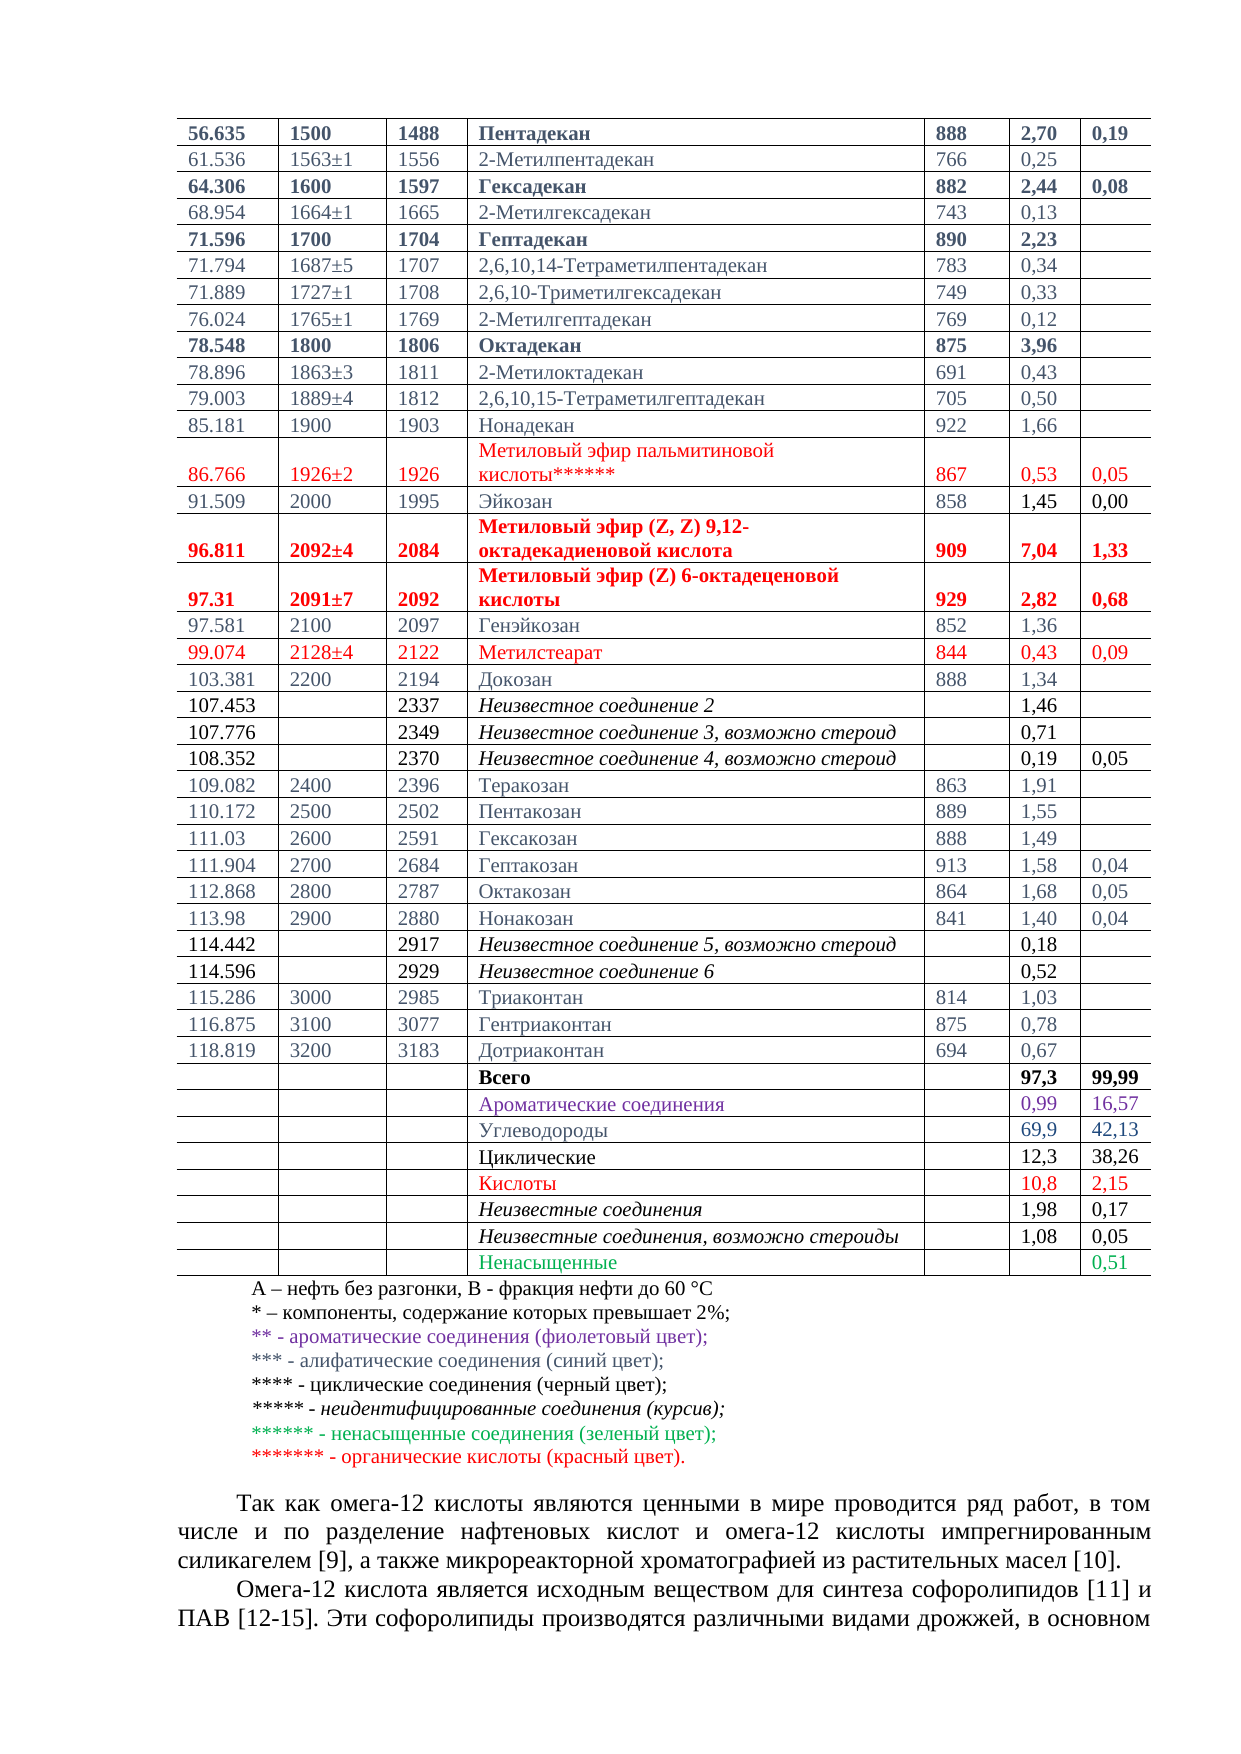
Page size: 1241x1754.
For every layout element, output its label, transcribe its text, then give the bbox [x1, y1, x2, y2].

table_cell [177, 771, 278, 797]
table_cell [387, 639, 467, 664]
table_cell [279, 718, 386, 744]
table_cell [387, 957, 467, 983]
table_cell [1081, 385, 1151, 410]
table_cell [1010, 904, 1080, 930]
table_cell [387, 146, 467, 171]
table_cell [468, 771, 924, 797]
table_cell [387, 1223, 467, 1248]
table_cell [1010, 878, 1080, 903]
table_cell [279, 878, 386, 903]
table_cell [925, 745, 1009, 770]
text * – компоненты, содержание которых превышает 2%; [177, 1300, 1152, 1324]
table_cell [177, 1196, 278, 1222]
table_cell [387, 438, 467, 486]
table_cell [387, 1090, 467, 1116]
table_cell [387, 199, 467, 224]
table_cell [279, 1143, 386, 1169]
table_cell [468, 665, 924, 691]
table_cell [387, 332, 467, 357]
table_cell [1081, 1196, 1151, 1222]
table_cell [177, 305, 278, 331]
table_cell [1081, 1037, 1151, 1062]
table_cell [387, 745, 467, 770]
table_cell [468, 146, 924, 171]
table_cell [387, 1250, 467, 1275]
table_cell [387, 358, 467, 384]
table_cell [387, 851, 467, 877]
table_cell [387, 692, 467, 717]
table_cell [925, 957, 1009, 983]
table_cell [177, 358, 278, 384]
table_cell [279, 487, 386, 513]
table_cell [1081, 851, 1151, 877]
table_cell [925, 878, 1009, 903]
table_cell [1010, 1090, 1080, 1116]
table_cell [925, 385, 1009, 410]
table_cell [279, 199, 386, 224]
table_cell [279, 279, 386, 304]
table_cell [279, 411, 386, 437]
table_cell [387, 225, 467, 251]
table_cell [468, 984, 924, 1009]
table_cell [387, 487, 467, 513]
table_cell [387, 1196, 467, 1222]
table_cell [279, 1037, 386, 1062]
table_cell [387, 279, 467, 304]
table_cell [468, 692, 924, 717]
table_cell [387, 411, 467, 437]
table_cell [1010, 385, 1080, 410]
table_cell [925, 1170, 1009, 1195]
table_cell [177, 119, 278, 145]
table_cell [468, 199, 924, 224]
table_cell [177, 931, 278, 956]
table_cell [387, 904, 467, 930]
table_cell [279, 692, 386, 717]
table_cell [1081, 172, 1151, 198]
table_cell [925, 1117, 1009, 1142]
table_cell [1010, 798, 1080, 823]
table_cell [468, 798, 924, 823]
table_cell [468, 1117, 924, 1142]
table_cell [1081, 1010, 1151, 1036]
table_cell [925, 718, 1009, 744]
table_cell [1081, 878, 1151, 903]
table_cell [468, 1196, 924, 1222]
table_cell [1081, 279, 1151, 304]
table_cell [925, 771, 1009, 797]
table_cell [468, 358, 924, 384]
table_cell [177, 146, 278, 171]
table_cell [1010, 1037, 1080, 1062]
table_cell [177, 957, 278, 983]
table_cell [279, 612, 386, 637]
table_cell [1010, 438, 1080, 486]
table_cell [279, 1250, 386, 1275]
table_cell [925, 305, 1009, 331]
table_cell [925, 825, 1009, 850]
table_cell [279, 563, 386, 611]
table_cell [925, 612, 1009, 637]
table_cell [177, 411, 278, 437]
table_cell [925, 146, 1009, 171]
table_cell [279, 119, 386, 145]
text *** - алифатические соединения (синий цвет); [177, 1348, 1152, 1372]
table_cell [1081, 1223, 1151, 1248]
text Так как омега-12 кислоты являются ценными в мире проводится ряд работ, в том числе и по разделение нафтеновых кислот и омега-12 кислоты импрегнированным силикагелем [9], а также микрореакторной хроматографией из растительных масел [10]. [177, 1488, 1152, 1574]
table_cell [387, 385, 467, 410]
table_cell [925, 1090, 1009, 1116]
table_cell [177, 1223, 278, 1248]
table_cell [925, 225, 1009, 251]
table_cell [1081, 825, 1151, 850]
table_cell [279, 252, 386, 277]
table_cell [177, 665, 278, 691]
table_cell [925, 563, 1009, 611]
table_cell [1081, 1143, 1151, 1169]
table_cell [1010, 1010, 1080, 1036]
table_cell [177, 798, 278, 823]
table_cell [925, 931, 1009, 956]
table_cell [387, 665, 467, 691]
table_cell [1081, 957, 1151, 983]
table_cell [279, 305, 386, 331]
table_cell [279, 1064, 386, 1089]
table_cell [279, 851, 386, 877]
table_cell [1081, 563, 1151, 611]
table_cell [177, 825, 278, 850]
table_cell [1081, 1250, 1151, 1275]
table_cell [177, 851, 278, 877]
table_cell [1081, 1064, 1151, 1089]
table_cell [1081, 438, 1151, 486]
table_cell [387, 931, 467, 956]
text ***** - неидентифицированные соединения (курсив); [177, 1396, 1152, 1420]
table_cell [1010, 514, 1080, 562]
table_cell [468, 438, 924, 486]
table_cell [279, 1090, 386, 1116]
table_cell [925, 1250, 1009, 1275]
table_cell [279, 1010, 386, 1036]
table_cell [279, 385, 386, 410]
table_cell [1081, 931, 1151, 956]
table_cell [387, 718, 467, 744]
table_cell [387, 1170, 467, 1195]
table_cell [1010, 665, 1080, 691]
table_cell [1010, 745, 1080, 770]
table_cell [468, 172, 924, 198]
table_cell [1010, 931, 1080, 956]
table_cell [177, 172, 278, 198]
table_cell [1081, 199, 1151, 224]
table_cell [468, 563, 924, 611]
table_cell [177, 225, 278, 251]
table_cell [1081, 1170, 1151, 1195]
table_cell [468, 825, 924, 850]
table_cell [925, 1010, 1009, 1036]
text А – нефть без разгонки, В - фракция нефти до 60 °С [177, 1276, 1152, 1300]
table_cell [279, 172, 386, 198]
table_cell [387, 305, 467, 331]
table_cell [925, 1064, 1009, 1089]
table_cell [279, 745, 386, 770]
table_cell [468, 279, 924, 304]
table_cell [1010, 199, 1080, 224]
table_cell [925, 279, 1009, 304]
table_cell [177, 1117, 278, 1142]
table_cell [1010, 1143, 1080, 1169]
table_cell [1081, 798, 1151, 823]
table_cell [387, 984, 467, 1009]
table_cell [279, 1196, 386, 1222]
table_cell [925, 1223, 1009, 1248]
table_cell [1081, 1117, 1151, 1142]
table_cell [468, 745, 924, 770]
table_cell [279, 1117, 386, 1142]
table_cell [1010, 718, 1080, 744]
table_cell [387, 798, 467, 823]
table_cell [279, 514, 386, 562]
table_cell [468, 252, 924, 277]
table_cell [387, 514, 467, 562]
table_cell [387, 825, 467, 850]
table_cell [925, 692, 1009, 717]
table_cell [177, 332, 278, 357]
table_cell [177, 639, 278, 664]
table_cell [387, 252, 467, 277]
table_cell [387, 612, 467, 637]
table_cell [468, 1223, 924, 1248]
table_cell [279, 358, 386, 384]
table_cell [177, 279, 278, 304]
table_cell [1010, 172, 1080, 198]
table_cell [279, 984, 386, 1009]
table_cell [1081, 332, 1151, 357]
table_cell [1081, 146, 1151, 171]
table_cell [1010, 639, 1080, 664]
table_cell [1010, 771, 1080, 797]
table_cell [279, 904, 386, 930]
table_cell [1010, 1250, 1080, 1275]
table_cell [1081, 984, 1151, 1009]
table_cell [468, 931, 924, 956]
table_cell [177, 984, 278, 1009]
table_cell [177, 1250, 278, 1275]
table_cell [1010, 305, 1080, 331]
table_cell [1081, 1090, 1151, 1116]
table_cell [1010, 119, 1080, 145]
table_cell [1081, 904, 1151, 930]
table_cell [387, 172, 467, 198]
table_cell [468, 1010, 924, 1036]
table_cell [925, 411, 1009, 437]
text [177, 1574, 1152, 1631]
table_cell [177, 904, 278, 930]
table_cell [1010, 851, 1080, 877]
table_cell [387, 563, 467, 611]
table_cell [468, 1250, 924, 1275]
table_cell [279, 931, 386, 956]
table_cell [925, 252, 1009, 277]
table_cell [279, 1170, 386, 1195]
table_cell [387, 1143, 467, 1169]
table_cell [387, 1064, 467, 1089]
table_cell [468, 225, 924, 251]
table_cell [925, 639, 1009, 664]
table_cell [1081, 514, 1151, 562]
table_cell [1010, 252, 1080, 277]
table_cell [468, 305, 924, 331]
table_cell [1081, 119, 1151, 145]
text ****** - ненасыщенные соединения (зеленый цвет); [177, 1420, 1152, 1444]
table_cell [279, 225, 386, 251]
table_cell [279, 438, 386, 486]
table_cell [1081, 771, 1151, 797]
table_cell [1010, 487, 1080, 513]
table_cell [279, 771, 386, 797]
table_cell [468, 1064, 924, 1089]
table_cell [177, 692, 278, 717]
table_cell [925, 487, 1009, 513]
text **** - циклические соединения (черный цвет); [177, 1372, 1152, 1396]
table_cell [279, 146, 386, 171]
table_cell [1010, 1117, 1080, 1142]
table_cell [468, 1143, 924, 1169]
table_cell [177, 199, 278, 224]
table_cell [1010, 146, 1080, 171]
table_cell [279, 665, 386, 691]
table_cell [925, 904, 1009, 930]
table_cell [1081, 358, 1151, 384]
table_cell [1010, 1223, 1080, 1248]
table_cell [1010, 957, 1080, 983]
text ******* - органические кислоты (красный цвет). [177, 1444, 1152, 1468]
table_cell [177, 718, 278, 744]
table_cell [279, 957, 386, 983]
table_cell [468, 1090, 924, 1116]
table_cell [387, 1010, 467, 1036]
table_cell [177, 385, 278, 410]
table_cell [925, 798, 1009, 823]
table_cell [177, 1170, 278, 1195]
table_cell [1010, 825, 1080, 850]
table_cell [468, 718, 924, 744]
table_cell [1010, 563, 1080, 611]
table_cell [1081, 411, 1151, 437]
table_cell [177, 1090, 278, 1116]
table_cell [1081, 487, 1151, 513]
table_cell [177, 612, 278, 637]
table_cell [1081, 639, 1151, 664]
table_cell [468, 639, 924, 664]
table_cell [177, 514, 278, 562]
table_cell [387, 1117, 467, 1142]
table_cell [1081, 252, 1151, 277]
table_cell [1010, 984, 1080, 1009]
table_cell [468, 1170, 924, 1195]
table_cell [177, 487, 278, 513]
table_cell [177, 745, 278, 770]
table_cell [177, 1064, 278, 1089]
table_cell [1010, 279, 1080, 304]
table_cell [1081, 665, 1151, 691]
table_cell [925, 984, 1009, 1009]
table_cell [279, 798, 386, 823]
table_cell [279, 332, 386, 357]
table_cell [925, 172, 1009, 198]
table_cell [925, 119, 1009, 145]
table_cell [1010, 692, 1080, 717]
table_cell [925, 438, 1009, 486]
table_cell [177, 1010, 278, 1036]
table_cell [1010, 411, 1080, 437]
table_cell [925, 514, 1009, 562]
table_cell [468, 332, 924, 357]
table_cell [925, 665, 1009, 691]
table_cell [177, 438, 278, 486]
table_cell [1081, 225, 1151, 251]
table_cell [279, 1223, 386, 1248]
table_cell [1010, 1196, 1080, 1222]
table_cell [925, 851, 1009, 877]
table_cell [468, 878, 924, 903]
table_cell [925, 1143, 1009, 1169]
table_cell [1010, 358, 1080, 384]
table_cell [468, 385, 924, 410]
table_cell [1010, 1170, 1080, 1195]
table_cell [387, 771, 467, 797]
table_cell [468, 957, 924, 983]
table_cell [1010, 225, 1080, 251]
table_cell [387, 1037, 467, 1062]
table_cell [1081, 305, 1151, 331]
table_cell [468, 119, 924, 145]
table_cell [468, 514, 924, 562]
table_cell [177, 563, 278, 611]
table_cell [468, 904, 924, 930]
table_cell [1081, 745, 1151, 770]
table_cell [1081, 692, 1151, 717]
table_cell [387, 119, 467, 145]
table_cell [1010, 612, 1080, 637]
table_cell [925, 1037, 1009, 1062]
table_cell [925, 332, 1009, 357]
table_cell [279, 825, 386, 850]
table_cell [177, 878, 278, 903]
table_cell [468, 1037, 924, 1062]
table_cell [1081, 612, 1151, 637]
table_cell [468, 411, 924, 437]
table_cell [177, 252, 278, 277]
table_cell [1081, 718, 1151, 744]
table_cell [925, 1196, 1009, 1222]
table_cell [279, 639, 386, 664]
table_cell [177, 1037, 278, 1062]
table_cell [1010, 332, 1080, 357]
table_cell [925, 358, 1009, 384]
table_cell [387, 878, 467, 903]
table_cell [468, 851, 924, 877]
text ** - ароматические соединения (фиолетовый цвет); [177, 1324, 1152, 1348]
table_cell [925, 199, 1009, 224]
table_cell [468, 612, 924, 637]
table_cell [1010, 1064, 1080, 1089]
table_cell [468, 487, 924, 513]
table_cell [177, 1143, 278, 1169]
